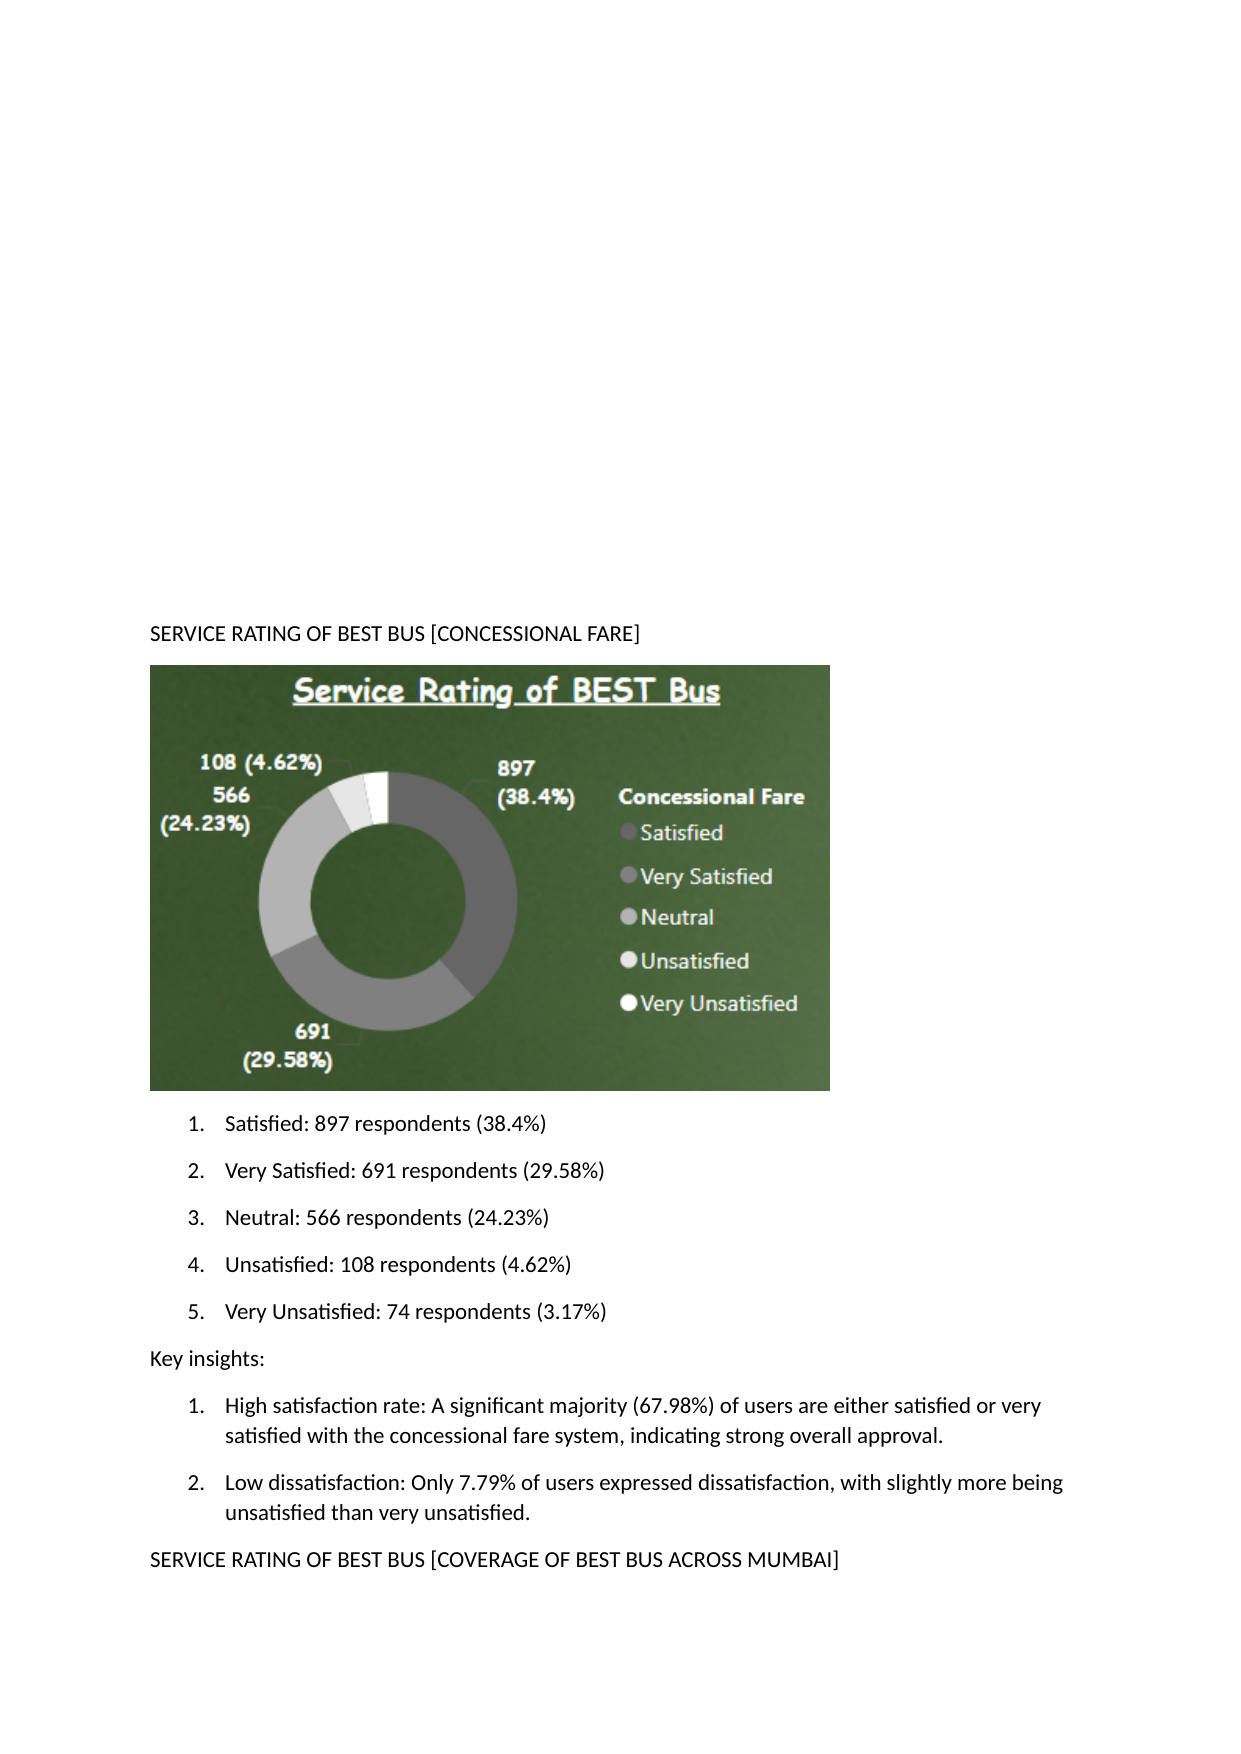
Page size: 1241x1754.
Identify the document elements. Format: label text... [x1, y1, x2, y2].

text Key insights: [150, 1344, 1090, 1372]
text SERVICE RATING OF BEST BUS [CONCESSIONAL FARE] [150, 619, 1090, 647]
list High satisfaction rate: A significant majority (67.98%) of users are either satisfied or very satisfied with the concessional fare system, indicating strong overall approval. [187, 1391, 1090, 1449]
list Unsatisfied: 108 respondents (4.62%) [187, 1250, 1090, 1278]
text SERVICE RATING OF BEST BUS [COVERAGE OF BEST BUS ACROSS MUMBAI] [150, 1545, 1090, 1573]
list Very Unsatisfied: 74 respondents (3.17%) [187, 1297, 1090, 1325]
list Neutral: 566 respondents (24.23%) [187, 1203, 1090, 1231]
list Satisfied: 897 respondents (38.4%) [187, 1109, 1090, 1138]
picture [150, 665, 830, 1091]
list Very Satisfied: 691 respondents (29.58%) [187, 1156, 1090, 1184]
list Low dissatisfaction: Only 7.79% of users expressed dissatisfaction, with slightly more being unsatisfied than very unsatisfied. [187, 1468, 1090, 1526]
